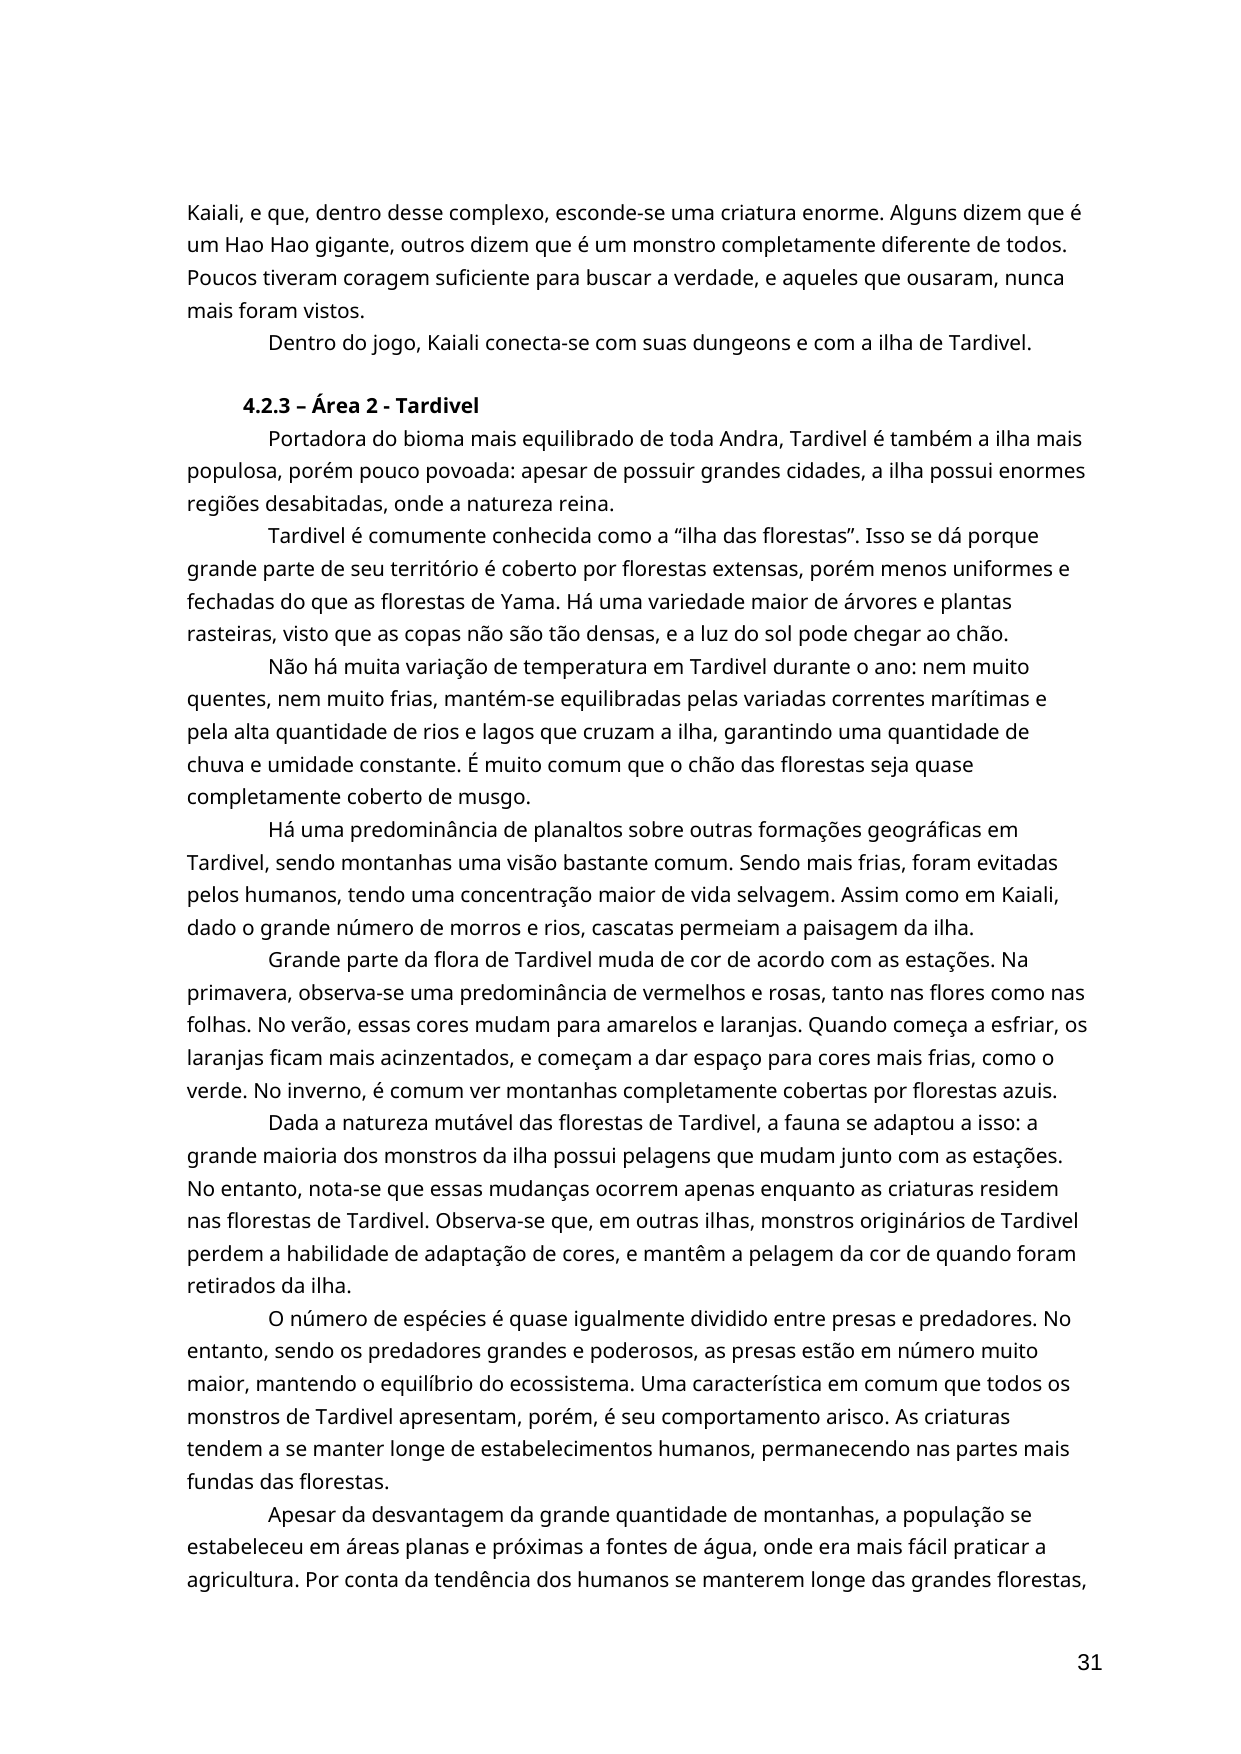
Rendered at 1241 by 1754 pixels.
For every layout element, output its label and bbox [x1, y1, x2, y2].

table_cell [166, 177, 1091, 1614]
